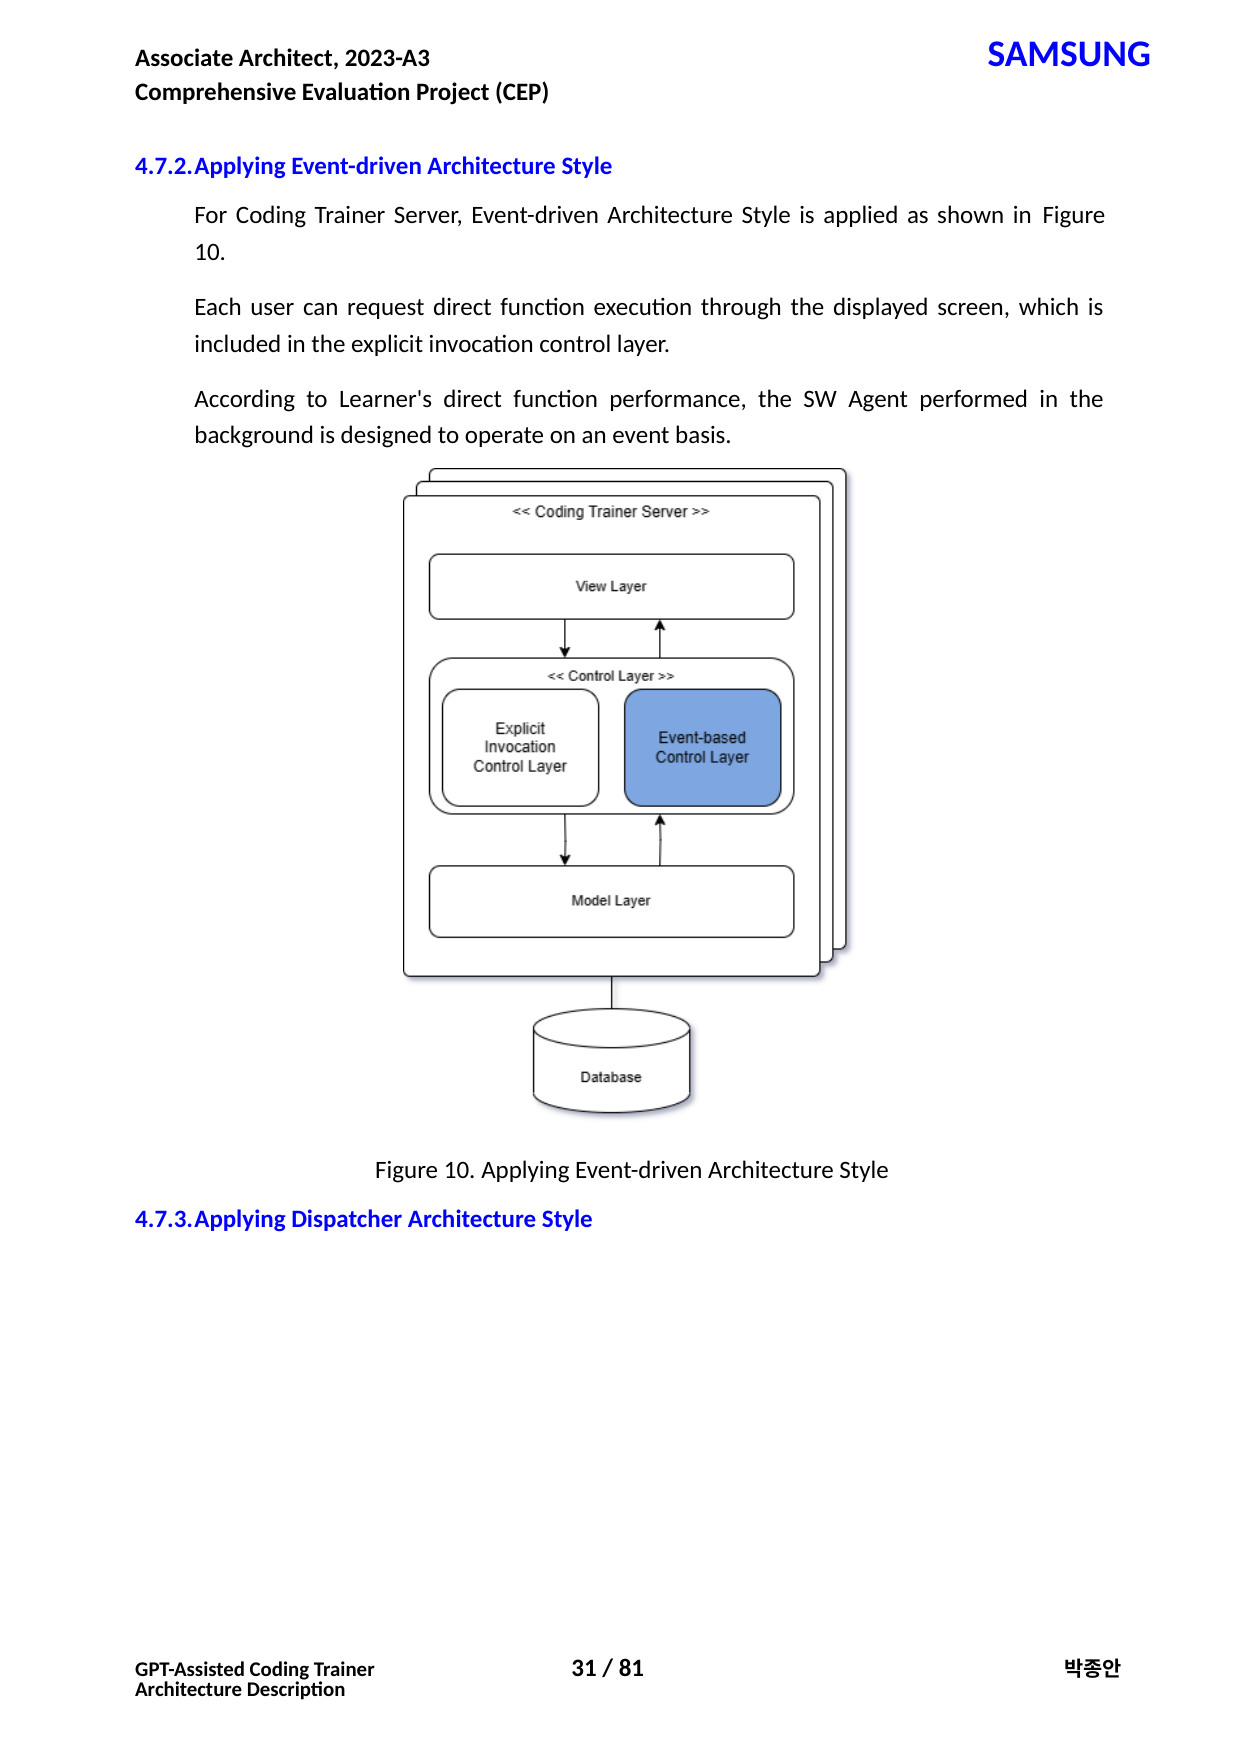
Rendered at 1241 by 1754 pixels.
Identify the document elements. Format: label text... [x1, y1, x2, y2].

picture [403, 468, 861, 1129]
subtitle Applying Event-driven Architecture Style [135, 150, 986, 181]
subtitle Applying Dispatcher Architecture Style [135, 1203, 986, 1234]
text For Coding Trainer Server, Event-driven Architecture Style is applied as shown in Figure 10. [194, 199, 1105, 266]
text Each user can request direct function execution through the displayed screen, which is included in the explicit invocation control layer. [194, 291, 1105, 358]
text According to Learner's direct function performance, the SW Agent performed in the background is designed to operate on an event basis. [194, 383, 1105, 450]
